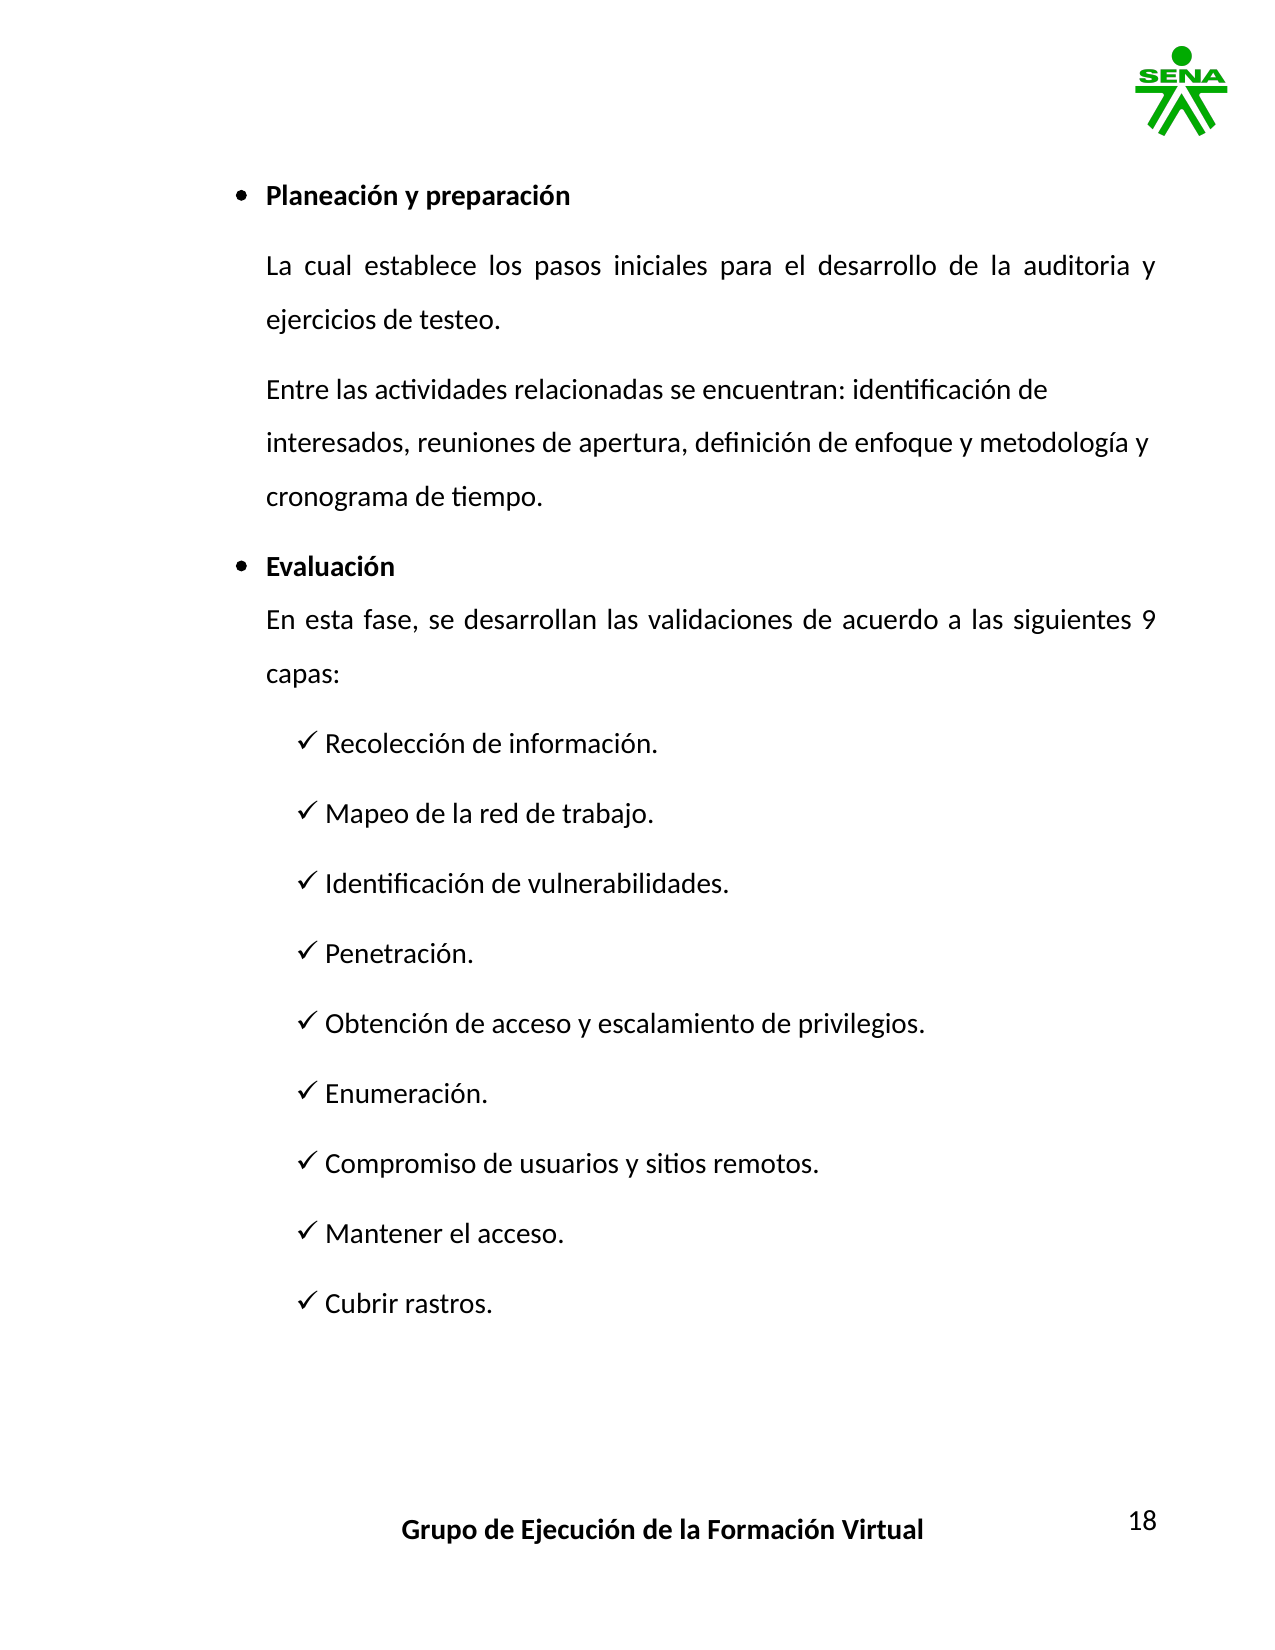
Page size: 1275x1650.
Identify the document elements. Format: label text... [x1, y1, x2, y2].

list Mantener el acceso. [295, 1216, 1157, 1251]
list Planeación y preparación [236, 177, 1157, 213]
list Cubrir rastros. [295, 1286, 1157, 1321]
list Identificación de vulnerabilidades. [295, 865, 1157, 901]
list Evaluación [236, 548, 1157, 583]
list Compromiso de usuarios y sitios remotos. [295, 1145, 1157, 1181]
list Penetración. [295, 935, 1157, 971]
list En esta fase, se desarrollan las validaciones de acuerdo a las siguientes 9 capas: [266, 601, 1157, 690]
text Entre las actividades relacionadas se encuentran: identificación de interesados, reuniones de apertura, definición de enfoque y metodología y cronograma de tiempo. [266, 371, 1157, 513]
picture [1135, 46, 1228, 136]
list Obtención de acceso y escalamiento de privilegios. [295, 1005, 1157, 1041]
list Enumeración. [295, 1075, 1157, 1111]
text La cual establece los pasos iniciales para el desarrollo de la auditoria y ejercicios de testeo. [266, 247, 1157, 336]
list Recolección de información. [295, 725, 1157, 760]
list Mapeo de la red de trabajo. [295, 795, 1157, 831]
